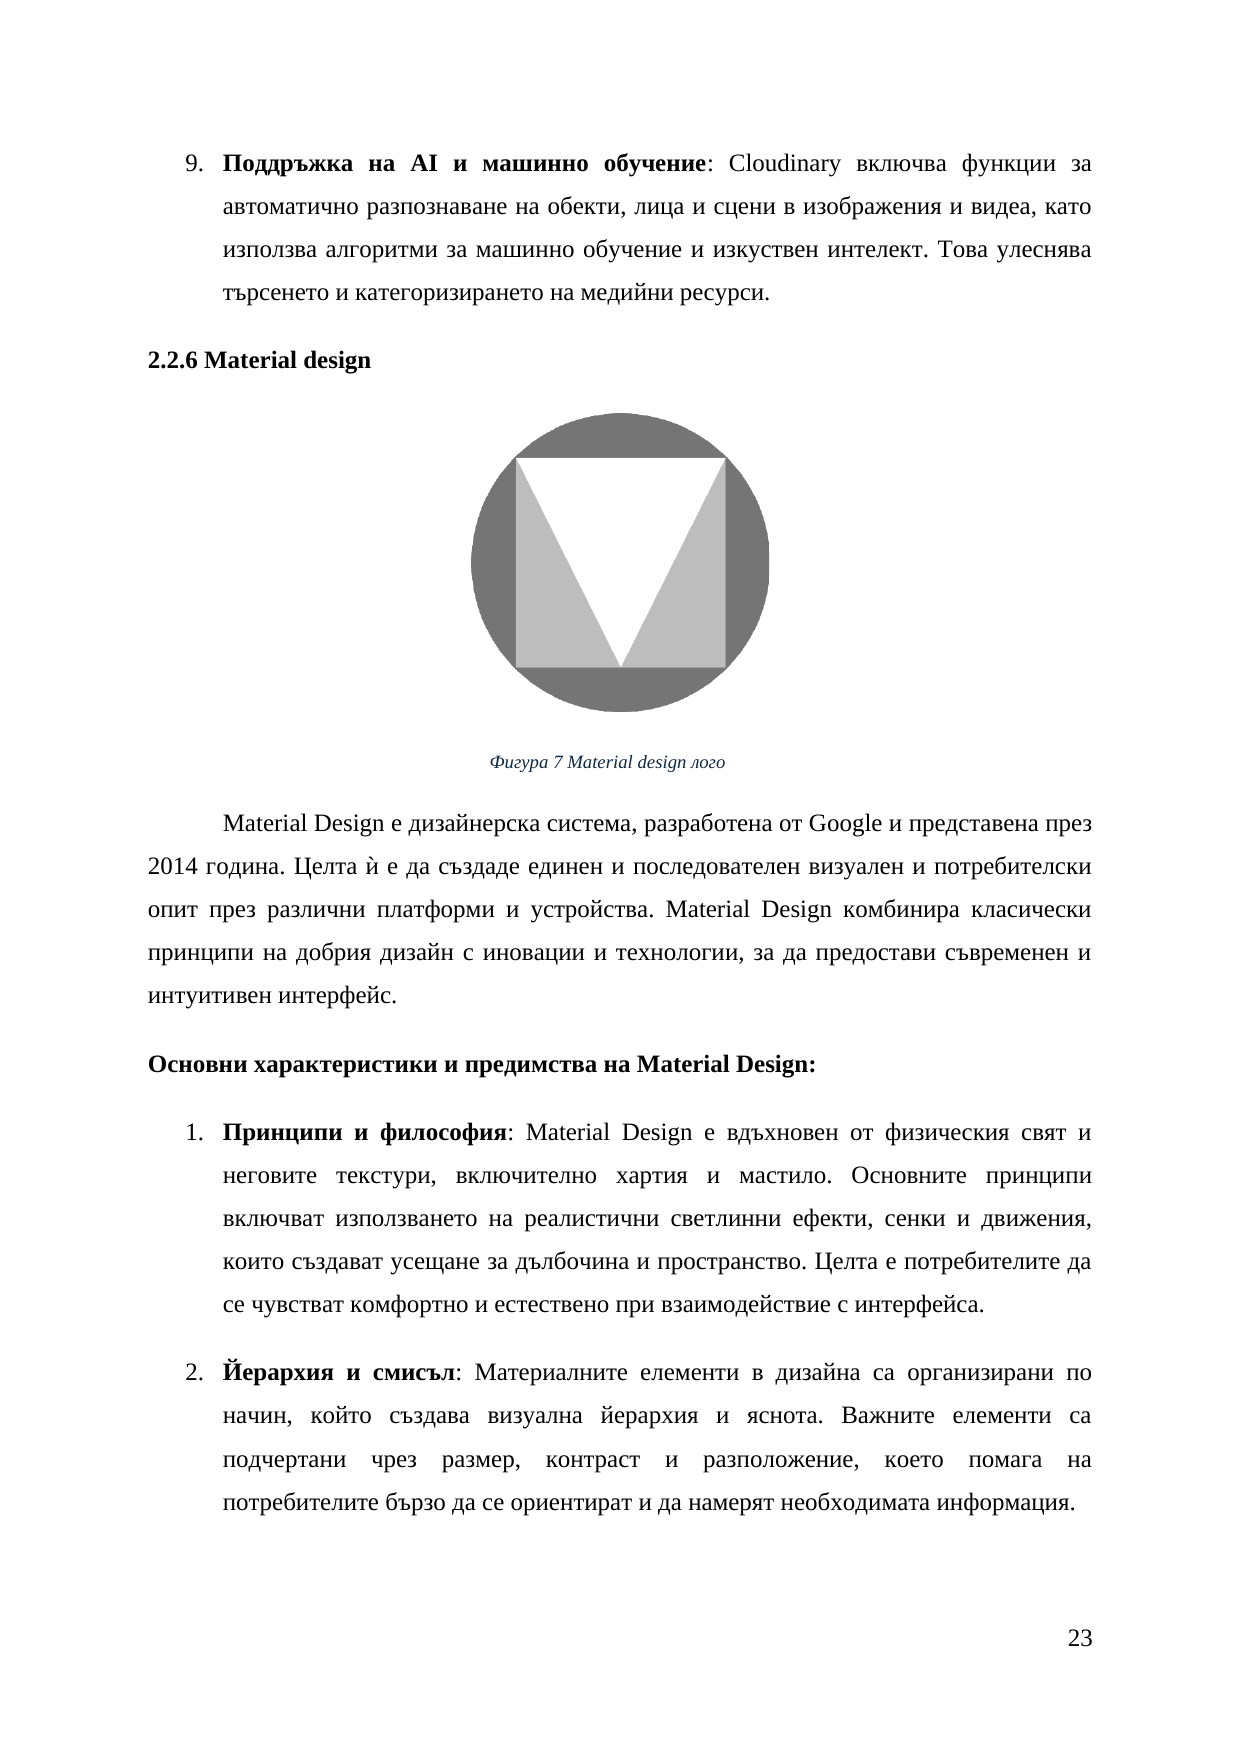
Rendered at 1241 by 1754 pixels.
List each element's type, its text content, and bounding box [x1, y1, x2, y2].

text Основни характеристики и предимства на Material Design: [148, 1049, 1093, 1077]
text Фигура 7 Material design лого [441, 751, 1093, 772]
list Поддръжка на AI и машинно обучение: Cloudinary включва функции за автоматично разпознаване на обекти, лица и сцени в изображения и видеа, като използва алгоритми за машинно обучение и изкуствен интелект. Това улеснява търсенето и категоризирането на медийни ресурси. [185, 148, 1093, 306]
list Принципи и философия: Material Design е вдъхновен от физическия свят и неговите текстури, включително хартия и мастило. Основните принципи включват използването на реалистични светлинни ефекти, сенки и движения, които създават усещане за дълбочина и пространство. Целта е потребителите да се чувстват комфортно и естествено при взаимодействие с интерфейса. [185, 1117, 1093, 1318]
text Material Design е дизайнерска система, разработена от Google и представена през 2014 година. Целта ѝ е да създаде единен и последователен визуален и потребителски опит през различни платформи и устройства. Material Design комбинира класически принципи на добрия дизайн с иновации и технологии, за да предостави съвременен и интуитивен интерфейс. [148, 808, 1093, 1009]
picture [471, 413, 770, 712]
subtitle 2.2.6 Material design [148, 345, 1093, 374]
list Йерархия и смисъл: Материалните елементи в дизайна са организирани по начин, който създава визуална йерархия и яснота. Важните елементи са подчертани чрез размер, контраст и разположение, което помага на потребителите бързо да се ориентират и да намерят необходимата информация. [185, 1357, 1093, 1516]
